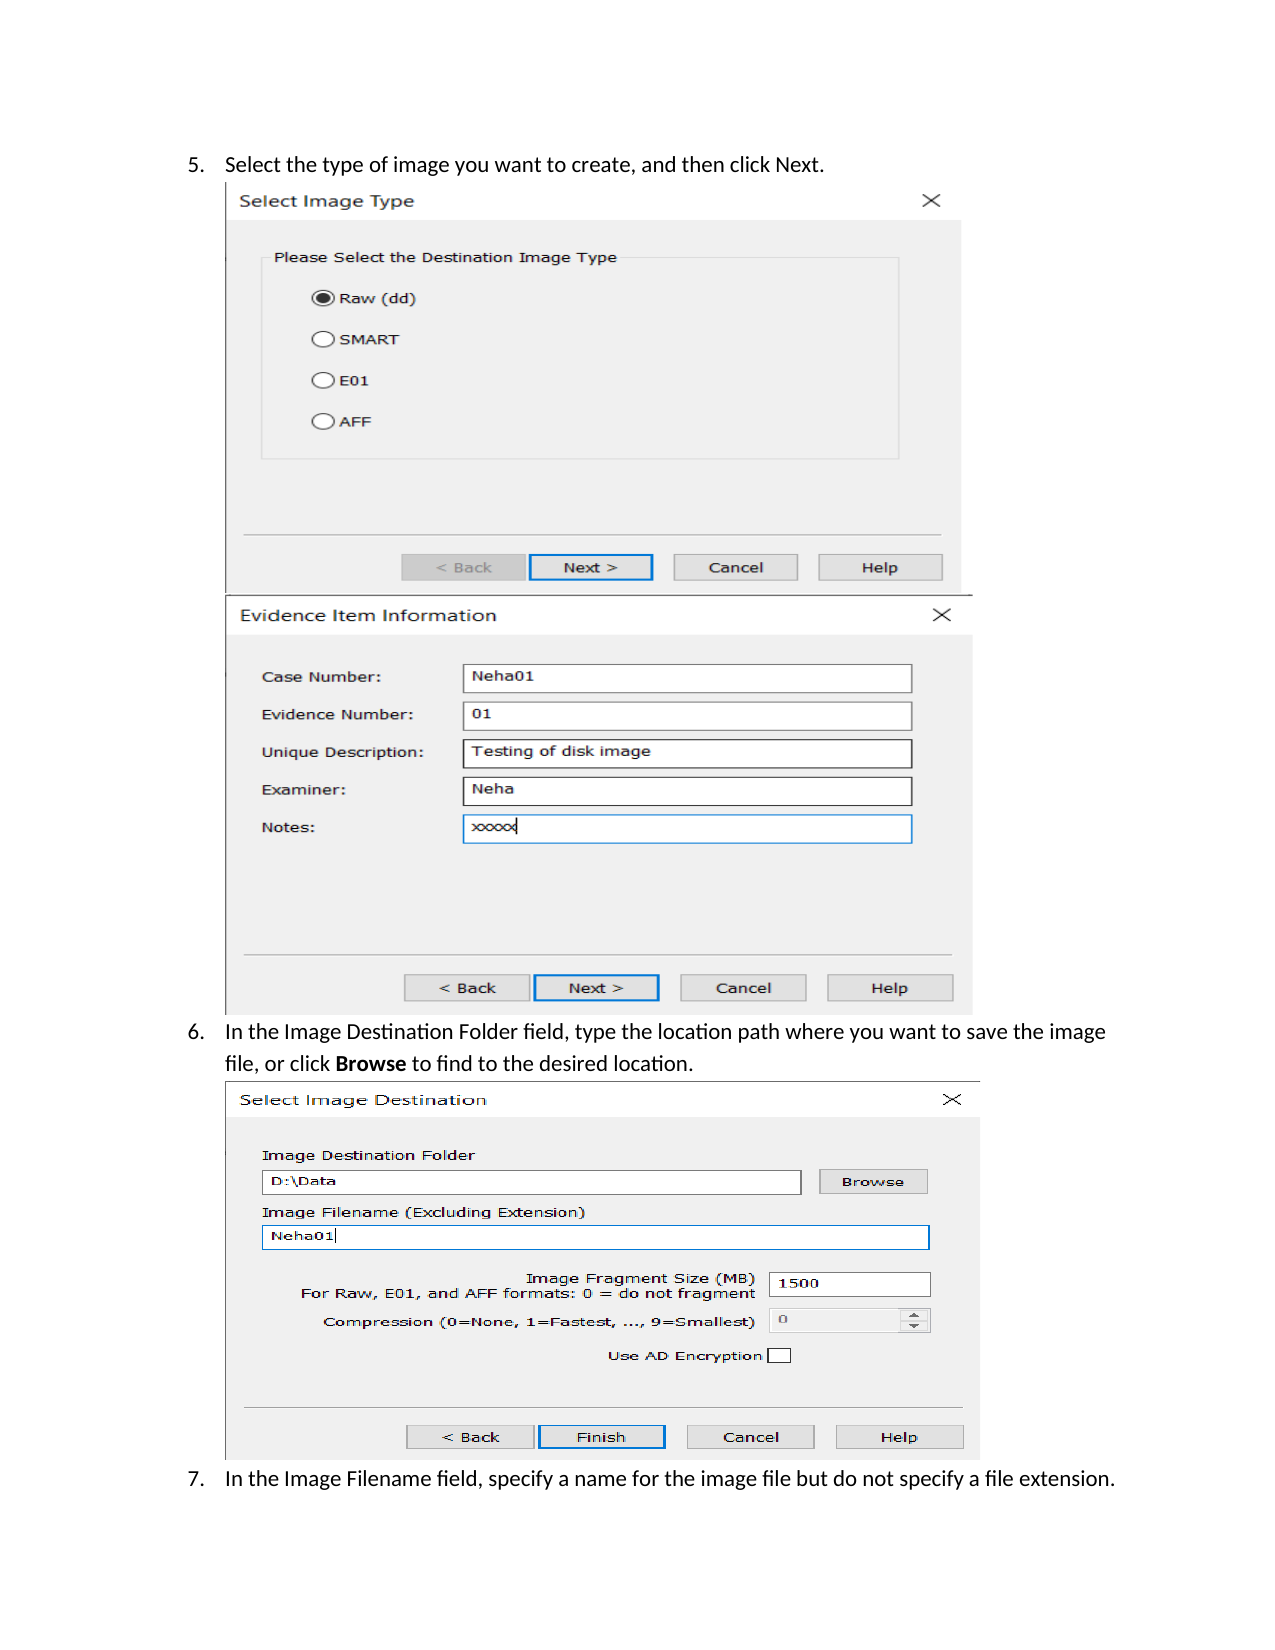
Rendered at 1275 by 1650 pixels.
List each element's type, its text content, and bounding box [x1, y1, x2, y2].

picture [225, 594, 973, 1015]
picture [225, 1081, 980, 1460]
list In the Image Filename field, specify a name for the image file but do not specify a file extension. [187, 1464, 1125, 1492]
list Select the type of image you want to create, and then click Next. [187, 150, 1125, 178]
picture [225, 182, 962, 593]
list In the Image Destination Folder field, type the location path where you want to save the image file, or click Browse to find to the desired location. [187, 1017, 1125, 1077]
